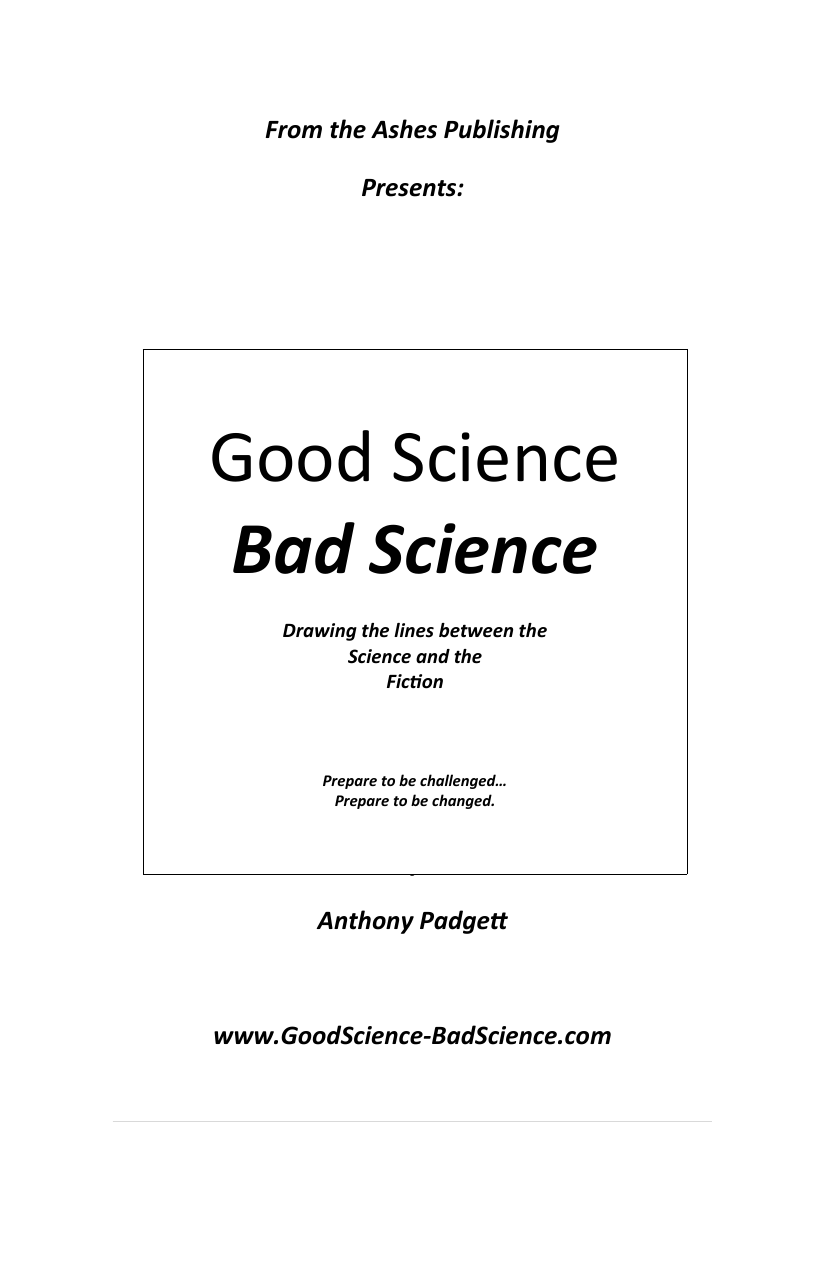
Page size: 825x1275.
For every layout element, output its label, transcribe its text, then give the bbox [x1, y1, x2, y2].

subtitle www.GoodScience-BadScience.com [112, 1018, 712, 1051]
subtitle Presents: [112, 171, 712, 203]
subtitle By: [112, 845, 712, 878]
subtitle From the Ashes Publishing [112, 112, 712, 146]
subtitle Anthony Padgett [112, 903, 712, 936]
